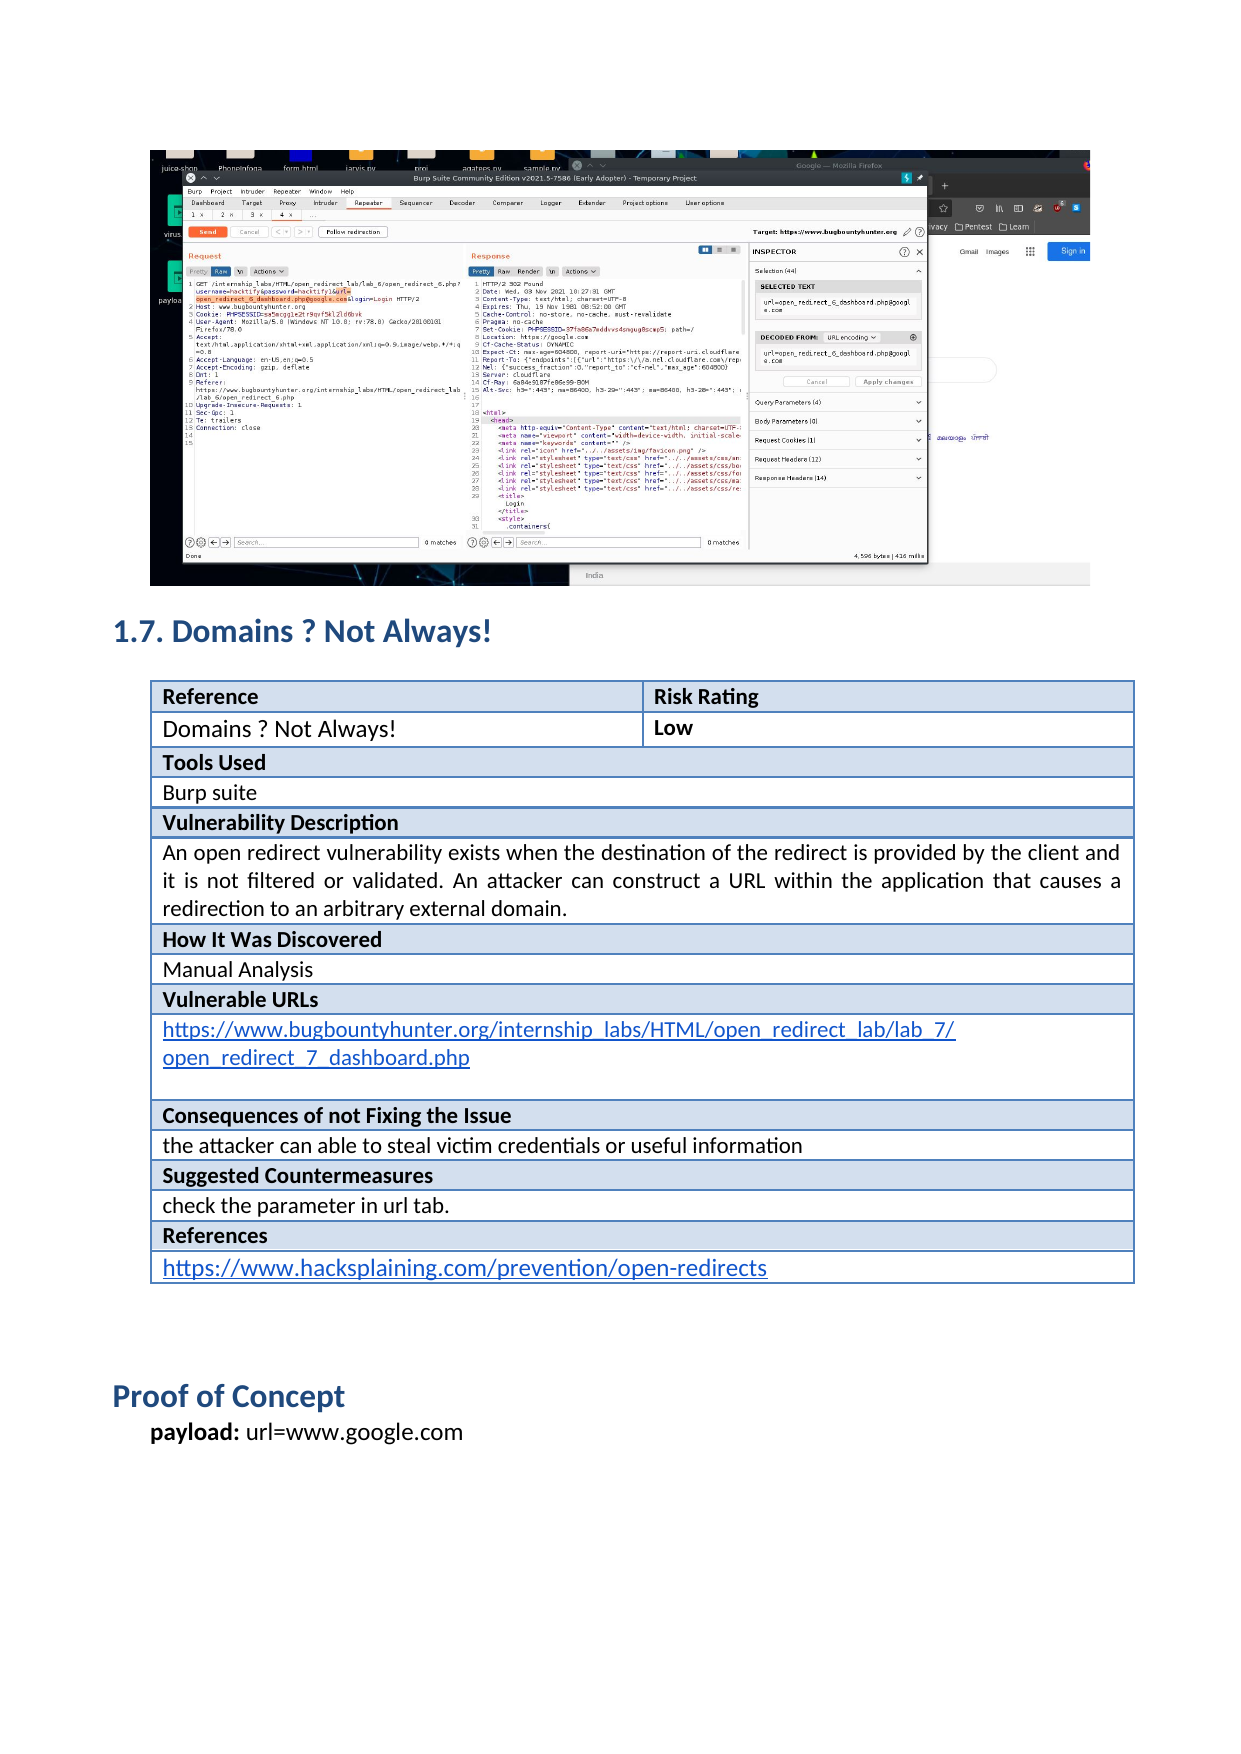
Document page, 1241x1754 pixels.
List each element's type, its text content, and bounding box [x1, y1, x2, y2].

table_cell https://www.bugbountyhunter.org/internship_labs/HTML/open_redirect_lab/lab_7/open_redirect_7_dashboard.php [152, 1015, 1133, 1099]
table_cell Domains ? Not Always! [152, 713, 642, 746]
subtitle 1.7. Domains ? Not Always! [112, 610, 1090, 651]
table_cell https://www.hacksplaining.com/prevention/open-redirects [152, 1252, 1133, 1282]
table_cell Vulnerability Description [152, 809, 1133, 836]
table_header Risk Rating [644, 682, 1133, 711]
table_cell Tools Used [152, 748, 1133, 776]
table_cell the attacker can able to steal victim credentials or useful information [152, 1131, 1133, 1159]
table_cell References [152, 1222, 1133, 1249]
table_cell Suggested Countermeasures [152, 1161, 1133, 1189]
table_cell Manual Analysis [152, 955, 1133, 983]
subtitle Proof of Concept [112, 1375, 1090, 1416]
table_header Reference [152, 682, 642, 711]
picture [150, 150, 1091, 586]
table_cell Low [644, 713, 1133, 746]
text payload: url=www.google.com [150, 1416, 1090, 1446]
table_cell check the parameter in url tab. [152, 1191, 1133, 1219]
table_cell Consequences of not Fixing the Issue [152, 1101, 1133, 1129]
table_cell Vulnerable URLs [152, 985, 1133, 1013]
table_cell Burp suite [152, 778, 1133, 806]
table_cell How It Was Discovered [152, 925, 1133, 953]
table_cell An open redirect vulnerability exists when the destination of the redirect is provided by the client and it is not filtered or validated. An attacker can construct a URL within the application that causes a redirection to an arbitrary external domain. [152, 839, 1133, 923]
